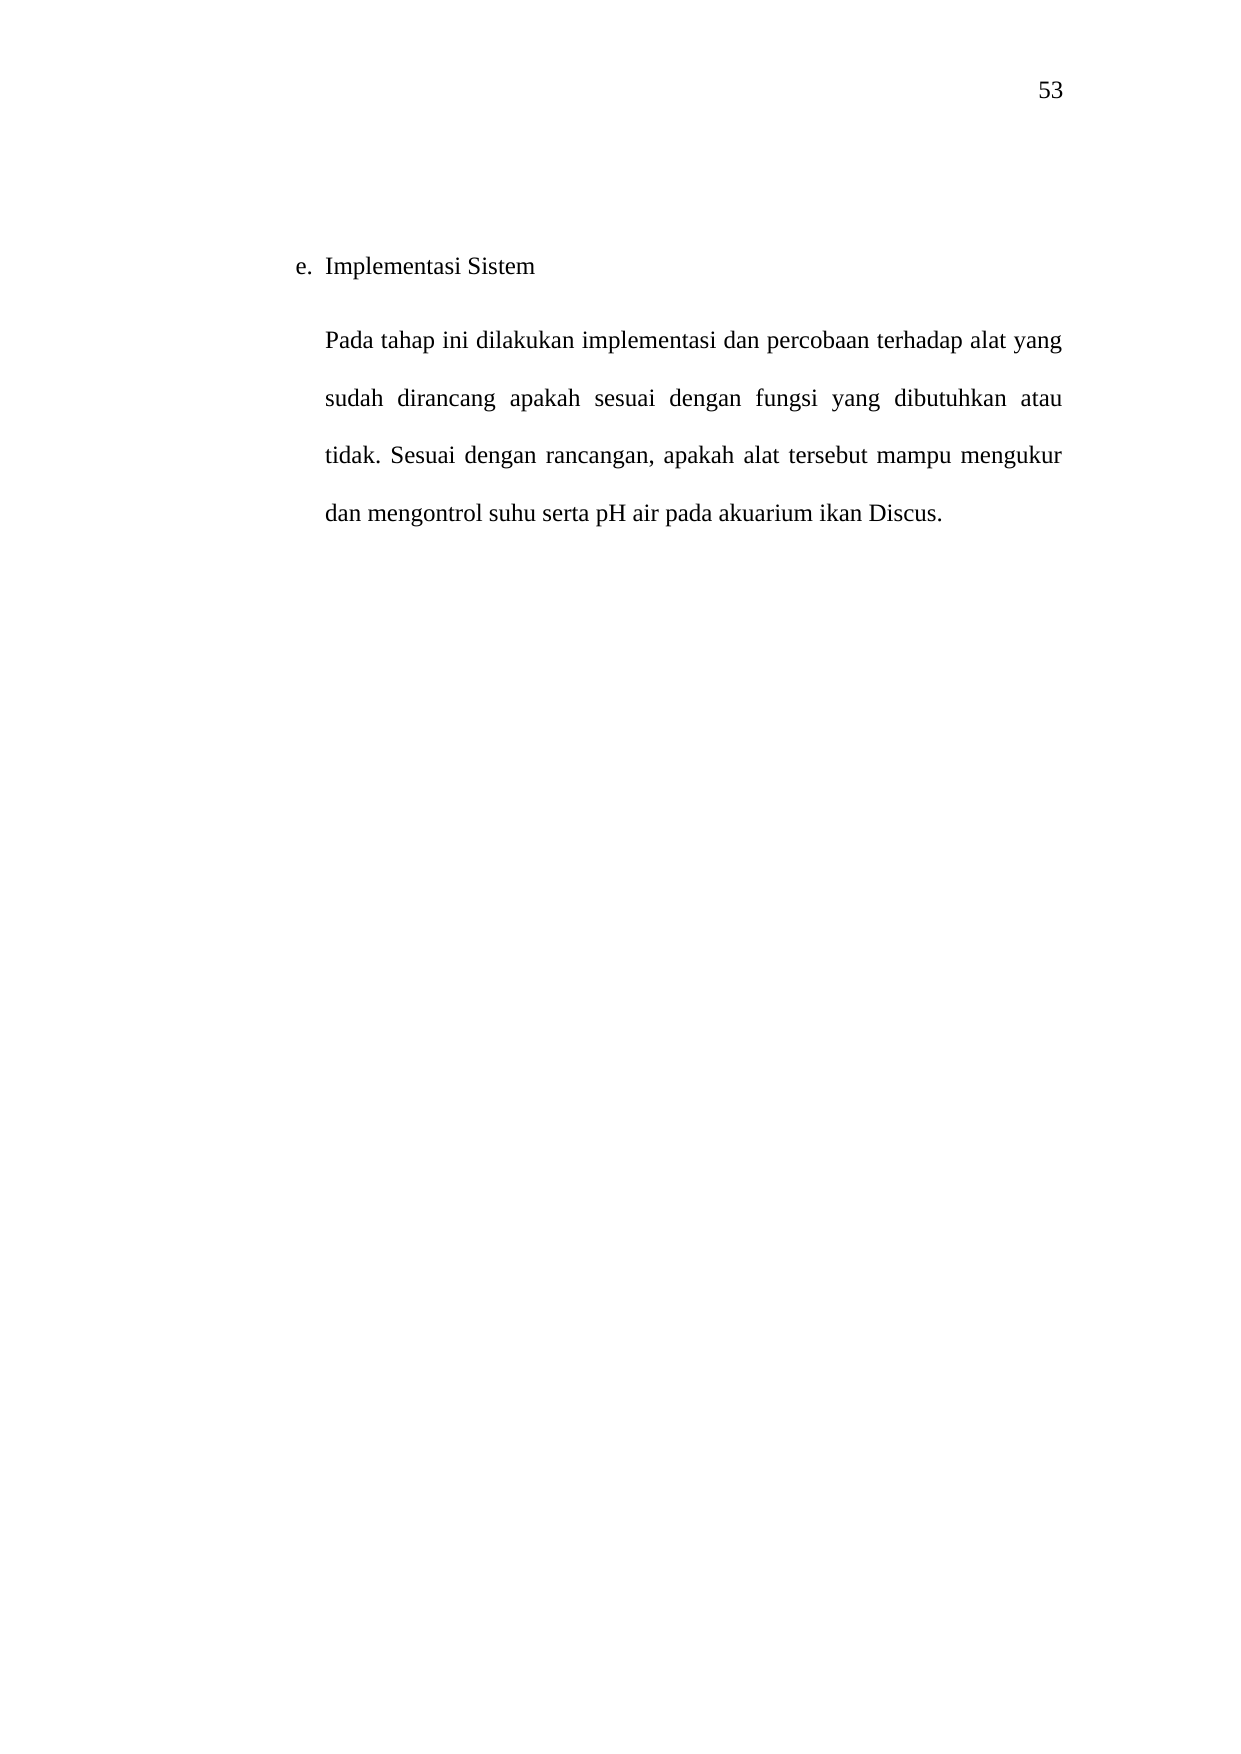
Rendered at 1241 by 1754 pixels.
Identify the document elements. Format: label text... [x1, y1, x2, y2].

text Pada tahap ini dilakukan implementasi dan percobaan terhadap alat yang sudah dirancang apakah sesuai dengan fungsi yang dibutuhkan atau tidak. Sesuai dengan rancangan, apakah alat tersebut mampu mengukur dan mengontrol suhu serta pH air pada akuarium ikan Discus. [325, 326, 1063, 527]
list Implementasi Sistem [295, 251, 1063, 280]
